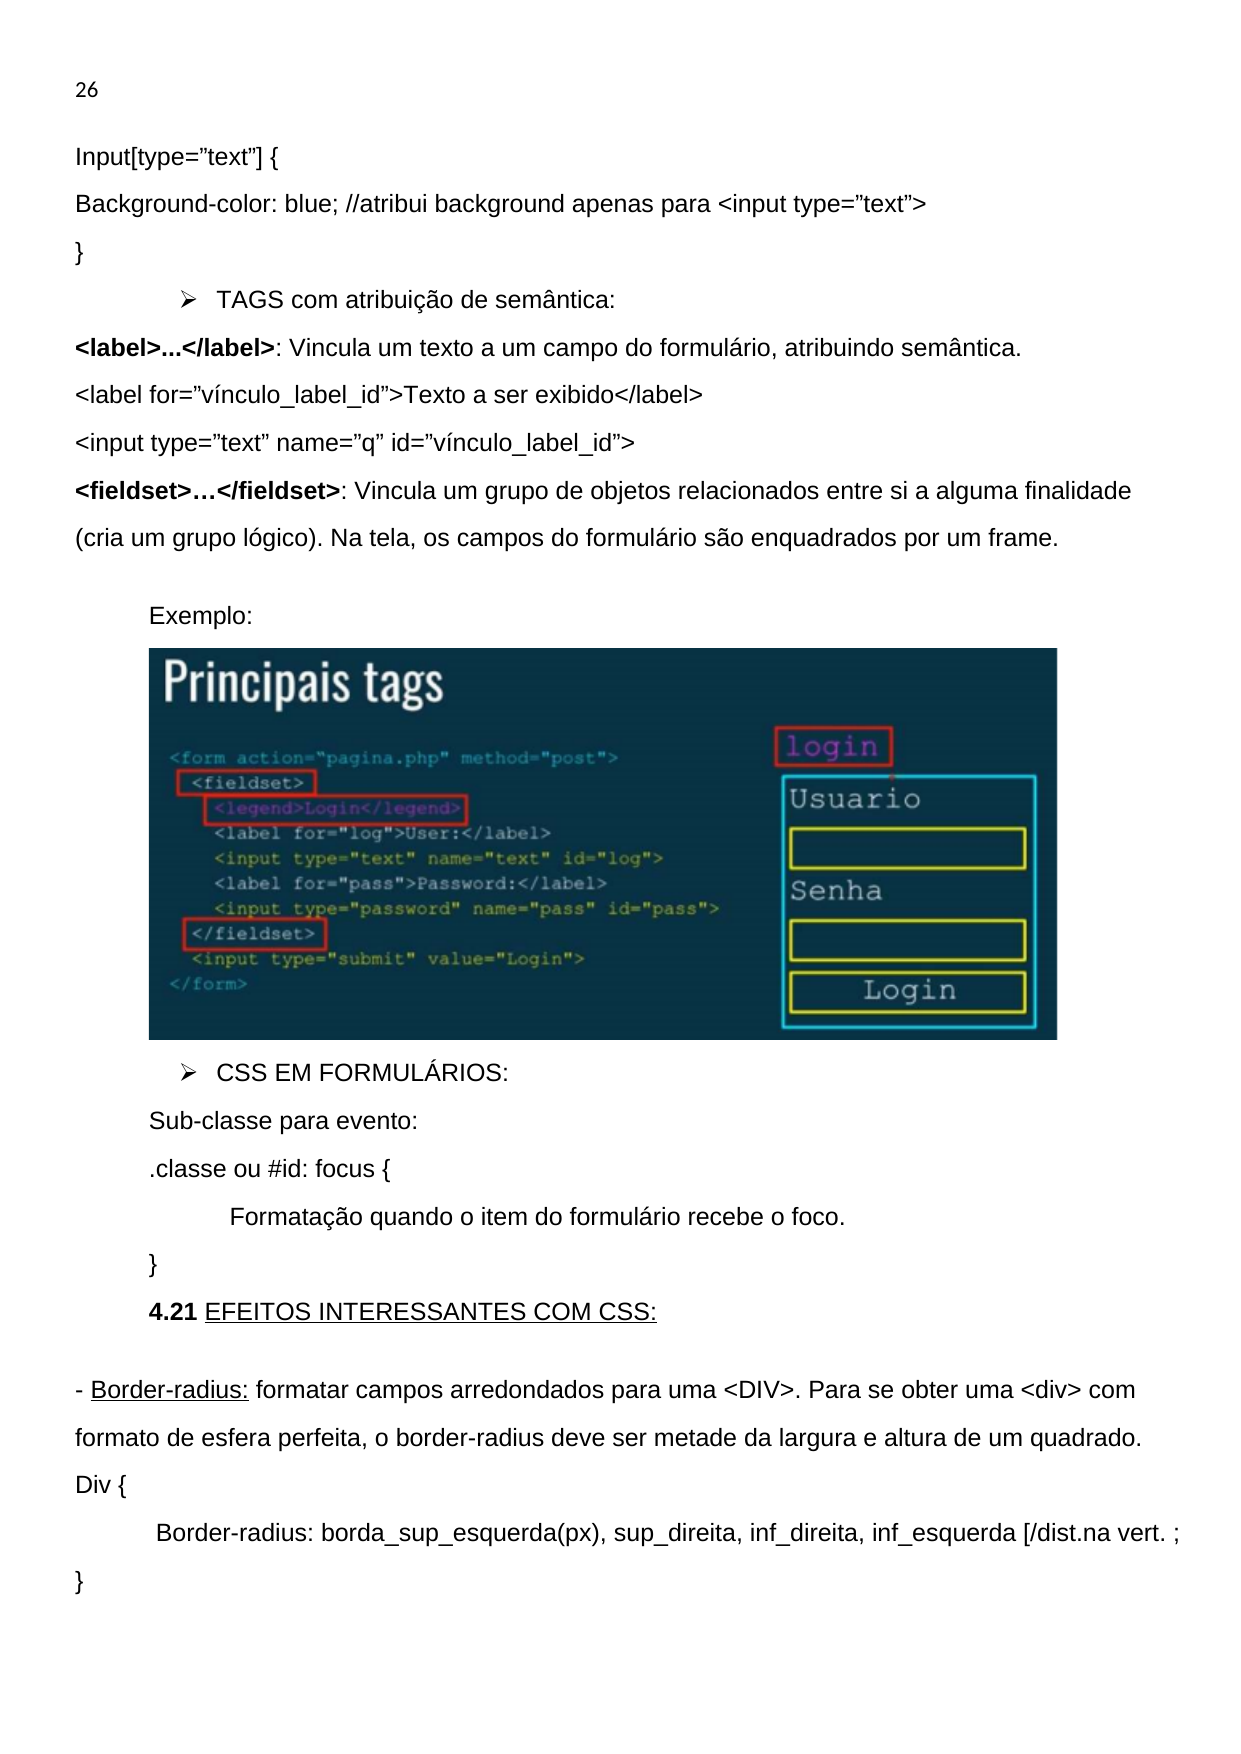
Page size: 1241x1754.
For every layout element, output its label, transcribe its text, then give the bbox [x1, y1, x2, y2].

text Formatação quando o item do formulário recebe o foco. [149, 1202, 1221, 1230]
text <label>...</label>: Vincula um texto a um campo do formulário, atribuindo semântica. [75, 333, 1221, 361]
text 4.21 EFEITOS INTERESSANTES COM CSS: [75, 1297, 1221, 1356]
text Exemplo: [75, 601, 1221, 630]
text } [75, 1566, 1221, 1594]
text <input type=”text” name=”q” id=”vínculo_label_id”> [75, 428, 1221, 457]
text } [75, 1249, 1221, 1278]
text Border-radius: borda_sup_esquerda(px), sup_direita, inf_direita, inf_esquerda [/dist.na vert. ; [75, 1518, 1221, 1547]
text formato de esfera perfeita, o border-radius deve ser metade da largura e altura de um quadrado. [75, 1423, 1221, 1451]
text } [75, 237, 1221, 266]
text Background-color: blue; //atribui background apenas para <input type=”text”> [75, 189, 1221, 218]
text Sub-classe para evento: [75, 1106, 1221, 1135]
text <label for=”vínculo_label_id”>Texto a ser exibido</label> [75, 380, 1221, 409]
text <fieldset>…</fieldset>: Vincula um grupo de objetos relacionados entre si a alguma finalidade [75, 476, 1221, 504]
text - Border-radius: formatar campos arredondados para uma <DIV>. Para se obter uma <div> com [75, 1375, 1221, 1404]
list CSS EM FORMULÁRIOS: [178, 1058, 1221, 1087]
text Input[type=”text”] { [75, 142, 1221, 170]
picture [148, 648, 1059, 1040]
list TAGS com atribuição de semântica: [178, 285, 1221, 314]
text Div { [75, 1470, 1221, 1499]
text .classe ou #id: focus { [75, 1154, 1221, 1183]
text (cria um grupo lógico). Na tela, os campos do formulário são enquadrados por um frame. [75, 523, 1221, 582]
